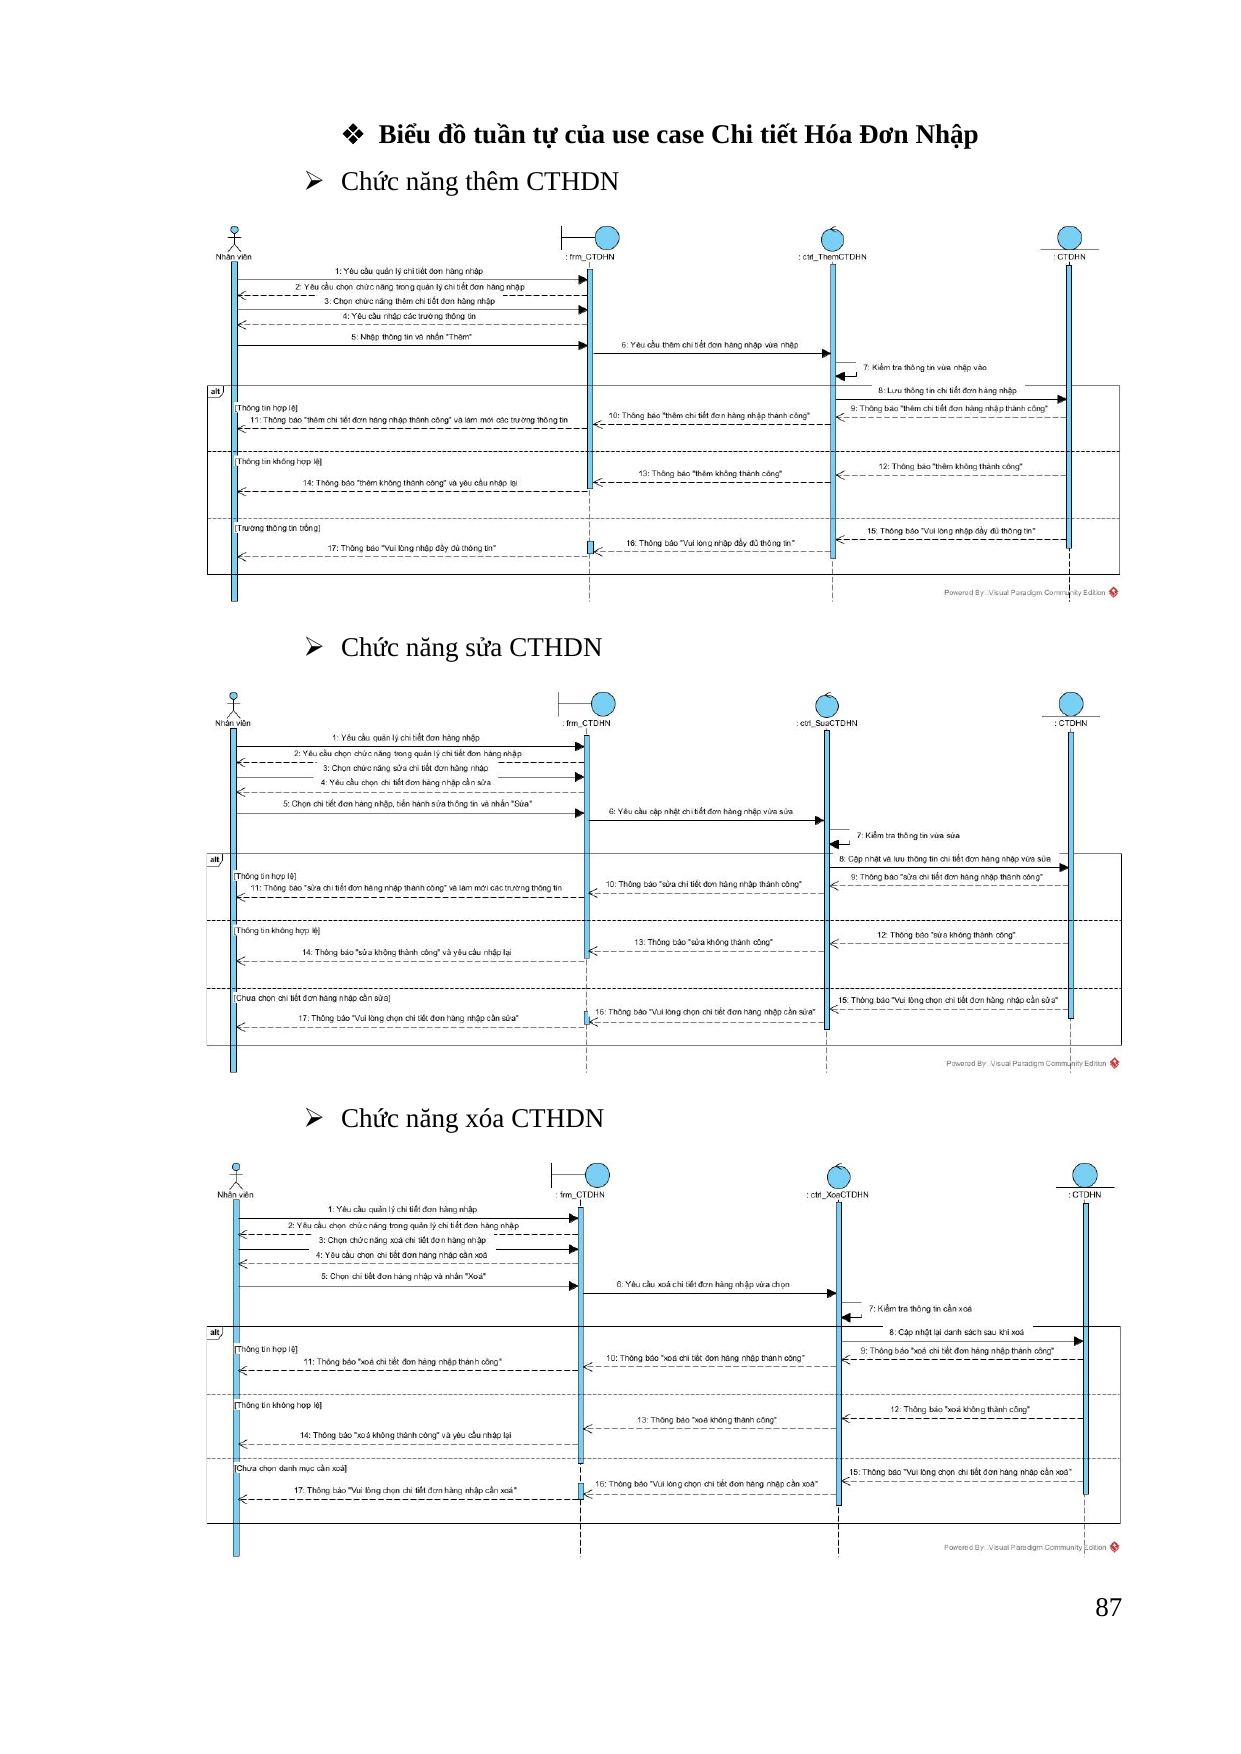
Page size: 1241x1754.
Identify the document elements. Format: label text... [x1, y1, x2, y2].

list Chức năng sửa CTHDN [303, 631, 1122, 662]
list Chức năng thêm CTHDN [303, 165, 1122, 196]
picture [206, 690, 1123, 1075]
list Chức năng xóa CTHDN [303, 1103, 1122, 1134]
list Biểu đồ tuần tự của use case Chi tiết Hóa Đơn Nhập [341, 118, 1122, 149]
picture [206, 1162, 1123, 1559]
picture [206, 224, 1122, 604]
